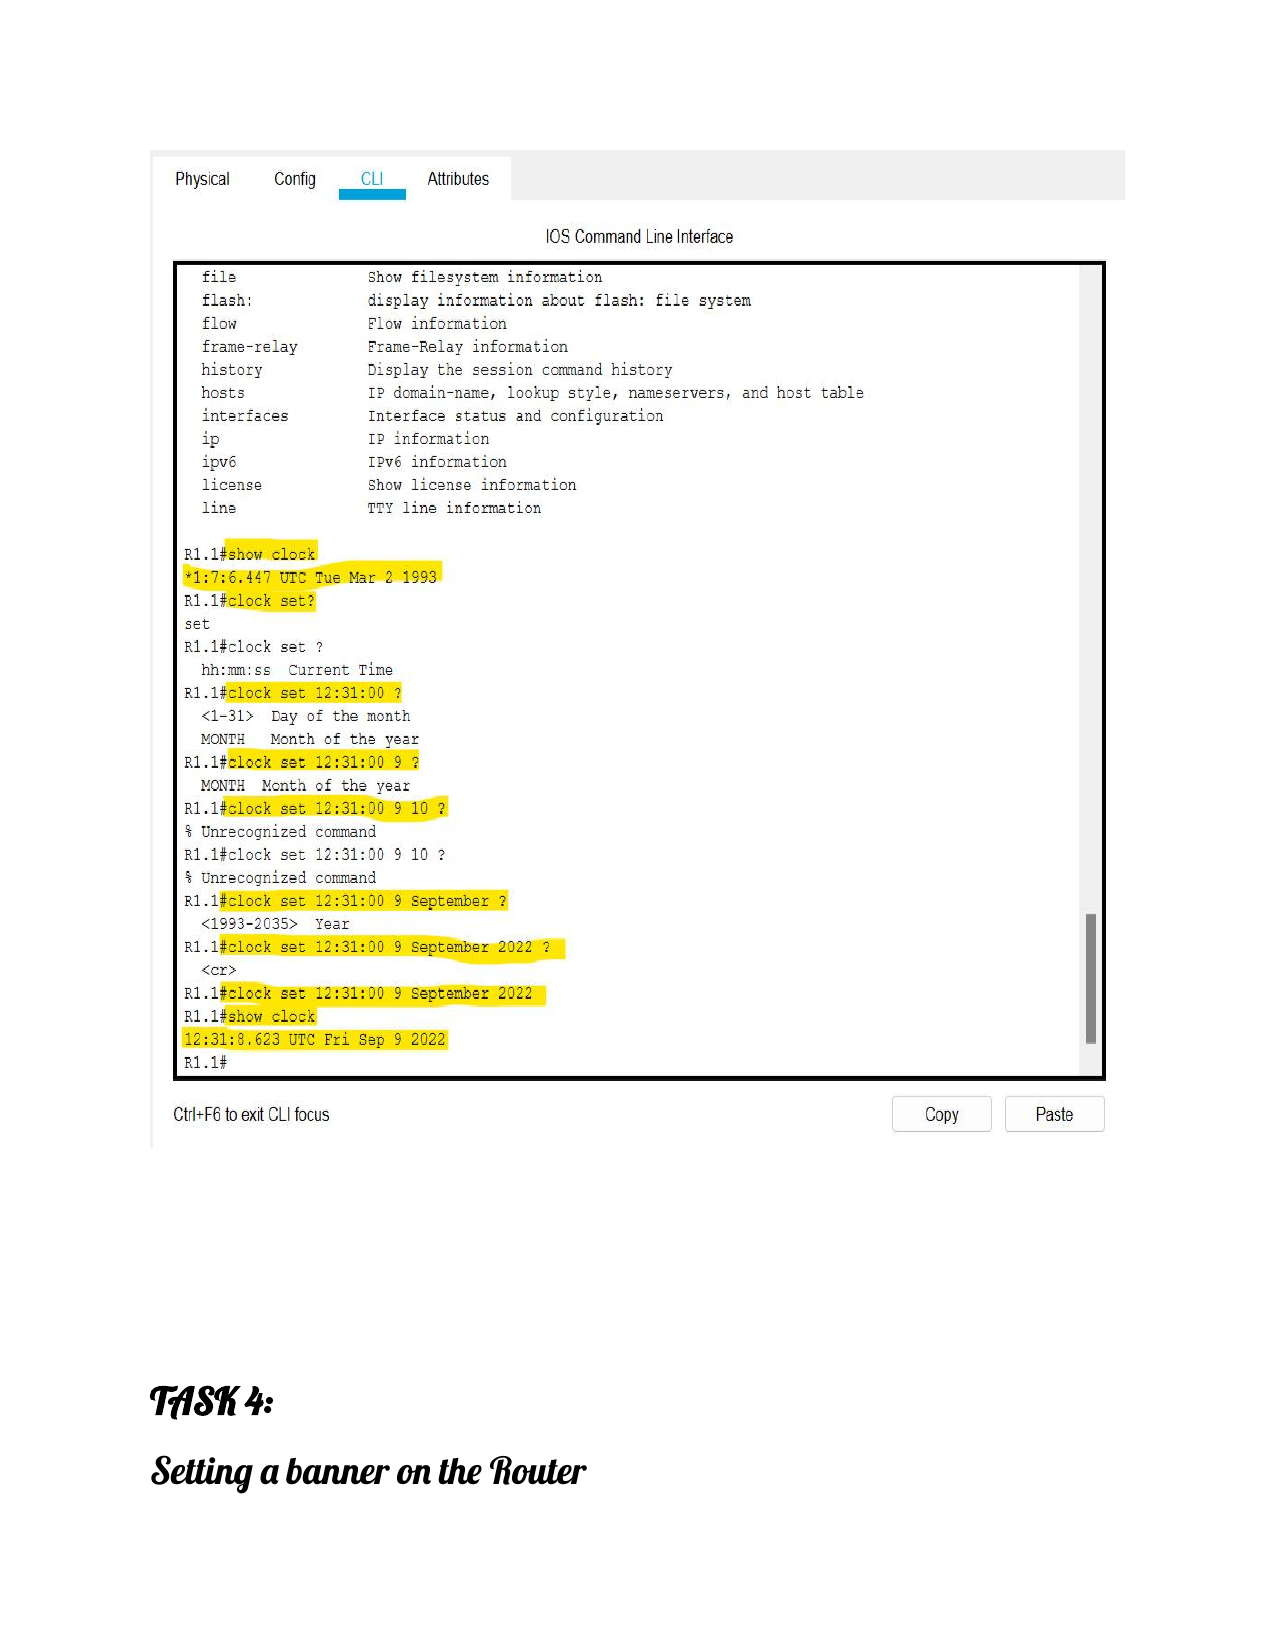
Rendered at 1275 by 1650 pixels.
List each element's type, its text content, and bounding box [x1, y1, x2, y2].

text TASK 4: [150, 1377, 1125, 1424]
picture [150, 150, 1125, 1148]
text Setting a banner on the Router [150, 1447, 1125, 1493]
